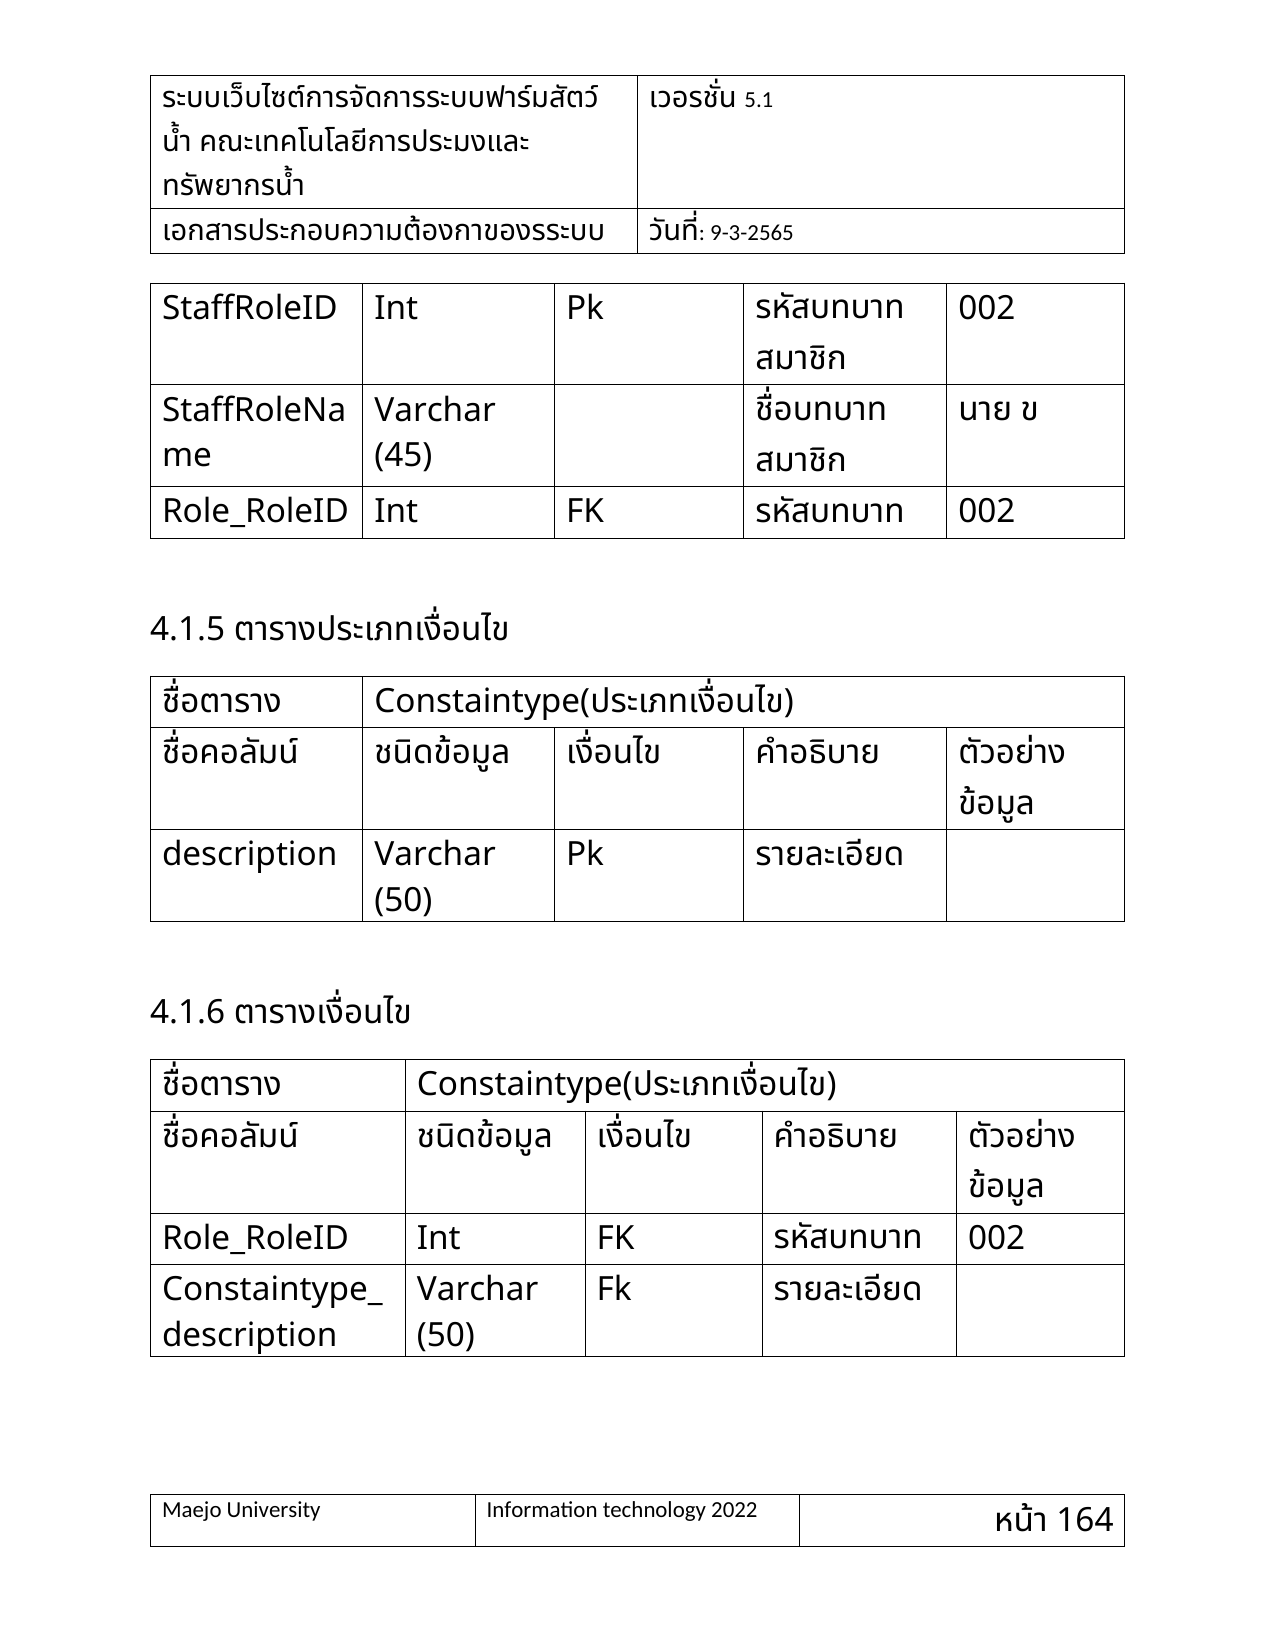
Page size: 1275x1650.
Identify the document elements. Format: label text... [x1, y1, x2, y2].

table_cell FK [555, 487, 743, 538]
table_cell รหัสบทบาท [763, 1214, 956, 1264]
table_cell ชื่อคอลัมน์ [151, 1112, 405, 1212]
table_cell คำอธิบาย [763, 1112, 956, 1212]
table_cell รหัสบทบาท [744, 487, 946, 538]
table_cell Role_RoleID [151, 1214, 405, 1264]
table_cell ชนิดข้อมูล [363, 728, 554, 829]
text 4.1.6 ตารางเงื่อนไข [150, 988, 1125, 1038]
table_cell Constaintype_description [151, 1265, 405, 1356]
table_cell Pk [555, 830, 743, 921]
table_cell ชนิดข้อมูล [406, 1112, 585, 1212]
table_cell นาย ข [947, 385, 1124, 486]
table_cell Int [406, 1214, 585, 1264]
table_cell [957, 1265, 1124, 1356]
table_cell รายละเอียด [744, 830, 946, 921]
table_cell เงื่อนไข [586, 1112, 762, 1212]
table_cell Role_RoleID [151, 487, 362, 538]
table_cell รายละเอียด [763, 1265, 956, 1356]
table_cell Varchar (50) [406, 1265, 585, 1356]
table_cell StaffRoleName [151, 385, 362, 486]
table_header Constaintype(ประเภทเงื่อนไข) [363, 677, 1124, 727]
table_cell คำอธิบาย [744, 728, 946, 829]
table_cell เงื่อนไข [555, 728, 743, 829]
table_cell Varchar (50) [363, 830, 554, 921]
table_header Constaintype(ประเภทเงื่อนไข) [406, 1060, 1124, 1111]
table_cell Fk [586, 1265, 762, 1356]
table_cell Pk [555, 284, 743, 384]
table_cell Int [363, 487, 554, 538]
table_cell description [151, 830, 362, 921]
table_cell [947, 830, 1124, 921]
table_cell ชื่อคอลัมน์ [151, 728, 362, 829]
table_cell Varchar (45) [363, 385, 554, 486]
table_cell 002 [947, 487, 1124, 538]
table_header ชื่อตาราง [151, 1060, 405, 1111]
table_cell 002 [947, 284, 1124, 384]
table_header ชื่อตาราง [151, 677, 362, 727]
table_cell [555, 385, 743, 486]
text 4.1.5 ตารางประเภทเงื่อนไข [150, 604, 1125, 655]
table_cell StaffRoleID [151, 284, 362, 384]
table_cell FK [586, 1214, 762, 1264]
table_cell 002 [957, 1214, 1124, 1264]
table_cell ชื่อบทบาทสมาชิก [744, 385, 946, 486]
table_cell รหัสบทบาทสมาชิก [744, 284, 946, 384]
table_cell Int [363, 284, 554, 384]
table_cell ตัวอย่างข้อมูล [947, 728, 1124, 829]
table_cell ตัวอย่างข้อมูล [957, 1112, 1124, 1212]
